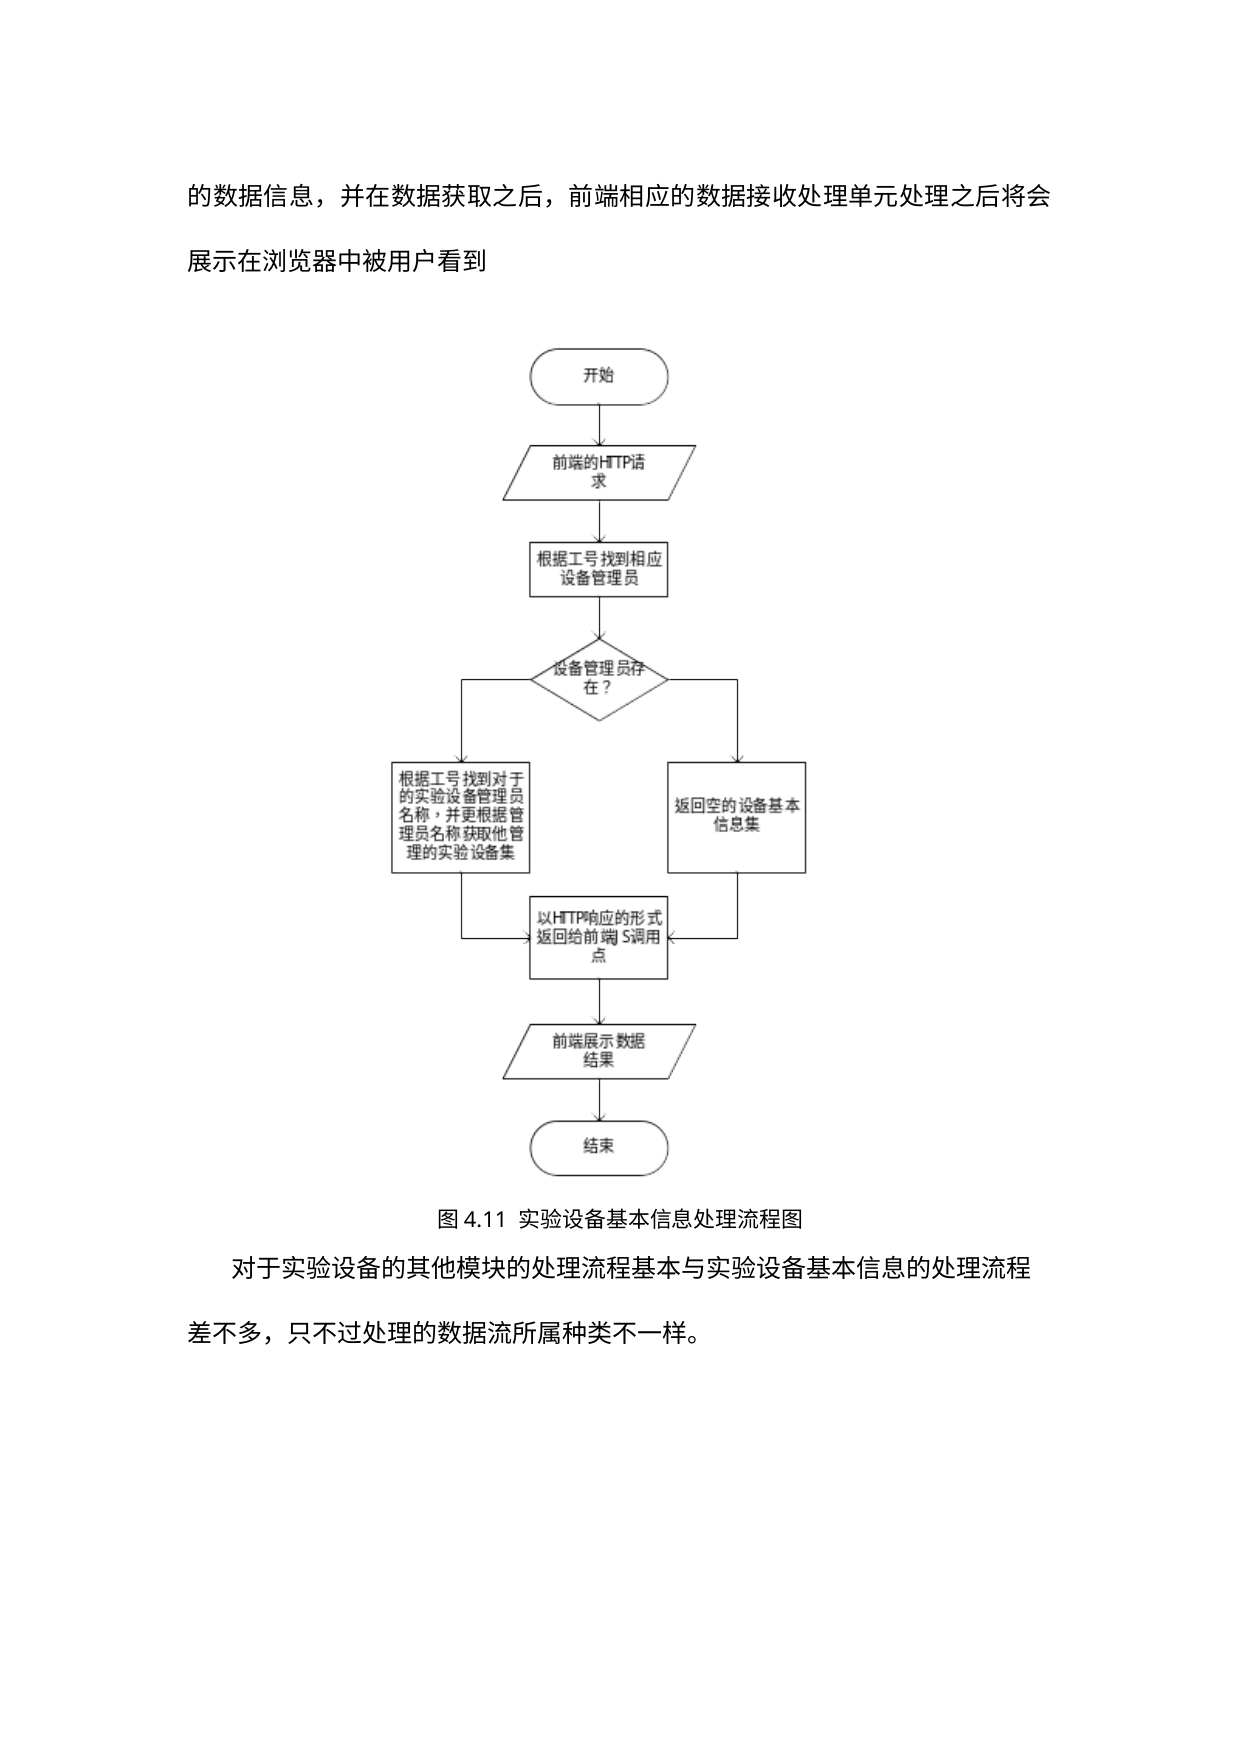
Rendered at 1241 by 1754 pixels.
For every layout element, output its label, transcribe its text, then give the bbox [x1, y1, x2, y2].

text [187, 162, 1053, 292]
text 图4.11 实验设备基本信息处理流程图 [187, 324, 1053, 1234]
text 对于实验设备的其他模块的处理流程基本与实验设备基本信息的处理流程差不多，只不过处理的数据流所属种类不一样。 [187, 1234, 1053, 1364]
